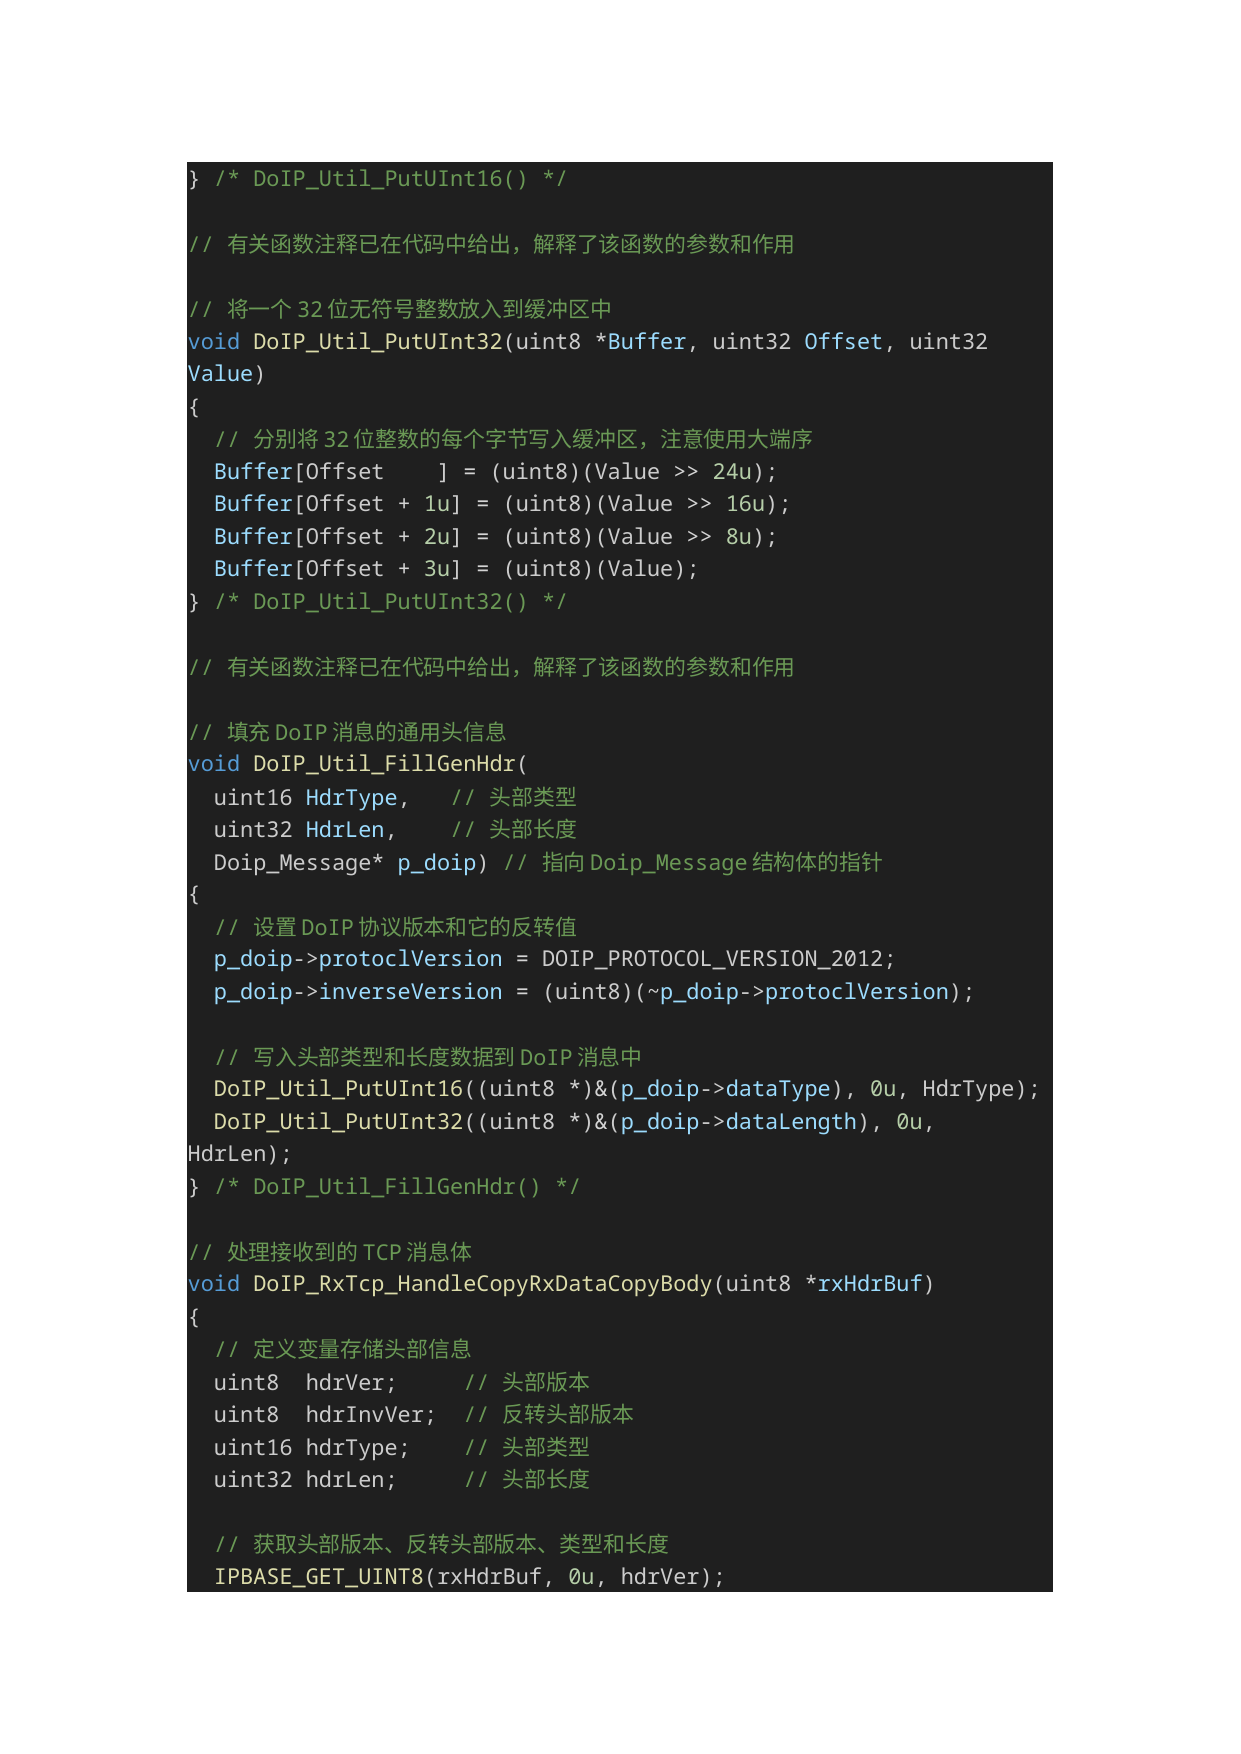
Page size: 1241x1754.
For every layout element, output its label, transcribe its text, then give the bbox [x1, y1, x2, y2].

text Doip_Message* p_doip) // 指向Doip_Message结构体的指针 [187, 844, 1053, 877]
text { [187, 1299, 1053, 1332]
text // 写入头部类型和长度数据到DoIP消息中 [187, 1039, 1053, 1072]
text // 将一个32位无符号整数放入到缓冲区中 [187, 292, 1053, 324]
text DoIP_Util_PutUInt16((uint8 *)&(p_doip->dataType), 0u, HdrType); [187, 1072, 1053, 1104]
text // 设置DoIP协议版本和它的反转值 [187, 909, 1053, 942]
text // 处理接收到的TCP消息体 [187, 1234, 1053, 1267]
text IPBASE_GET_UINT8(rxHdrBuf, 0u, hdrVer); [187, 1559, 1053, 1592]
text } /* DoIP_Util_PutUInt16() */ [187, 162, 1053, 194]
text p_doip->inverseVersion = (uint8)(~p_doip->protoclVersion); [187, 974, 1053, 1007]
text // 获取头部版本、反转头部版本、类型和长度 [187, 1527, 1053, 1559]
text } /* DoIP_Util_FillGenHdr() */ [187, 1169, 1053, 1202]
text void DoIP_Util_PutUInt32(uint8 *Buffer, uint32 Offset, uint32 Value) [187, 324, 1053, 389]
text void DoIP_RxTcp_HandleCopyRxDataCopyBody(uint8 *rxHdrBuf) [187, 1267, 1053, 1299]
text { [187, 877, 1053, 909]
text // 填充DoIP消息的通用头信息 [187, 714, 1053, 747]
text // 有关函数注释已在代码中给出，解释了该函数的参数和作用 [187, 227, 1053, 259]
text Buffer[Offset + 2u] = (uint8)(Value >> 8u); [187, 519, 1053, 552]
text void DoIP_Util_FillGenHdr( [187, 747, 1053, 779]
text Buffer[Offset + 3u] = (uint8)(Value); [187, 552, 1053, 584]
text } /* DoIP_Util_PutUInt32() */ [187, 584, 1053, 617]
text p_doip->protoclVersion = DOIP_PROTOCOL_VERSION_2012; [187, 942, 1053, 974]
text DoIP_Util_PutUInt32((uint8 *)&(p_doip->dataLength), 0u, HdrLen); [187, 1104, 1053, 1169]
text // 定义变量存储头部信息 [187, 1332, 1053, 1364]
text uint8 hdrVer; // 头部版本 [187, 1364, 1053, 1397]
text uint16 hdrType; // 头部类型 [187, 1429, 1053, 1462]
text uint32 hdrLen; // 头部长度 [187, 1462, 1053, 1494]
text Buffer[Offset + 1u] = (uint8)(Value >> 16u); [187, 487, 1053, 519]
text uint16 HdrType, // 头部类型 [187, 779, 1053, 812]
text // 有关函数注释已在代码中给出，解释了该函数的参数和作用 [187, 649, 1053, 682]
text uint32 HdrLen, // 头部长度 [187, 812, 1053, 844]
text Buffer[Offset ] = (uint8)(Value >> 24u); [187, 454, 1053, 487]
text uint8 hdrInvVer; // 反转头部版本 [187, 1397, 1053, 1429]
text // 分别将32位整数的每个字节写入缓冲区，注意使用大端序 [187, 422, 1053, 454]
text { [187, 389, 1053, 422]
